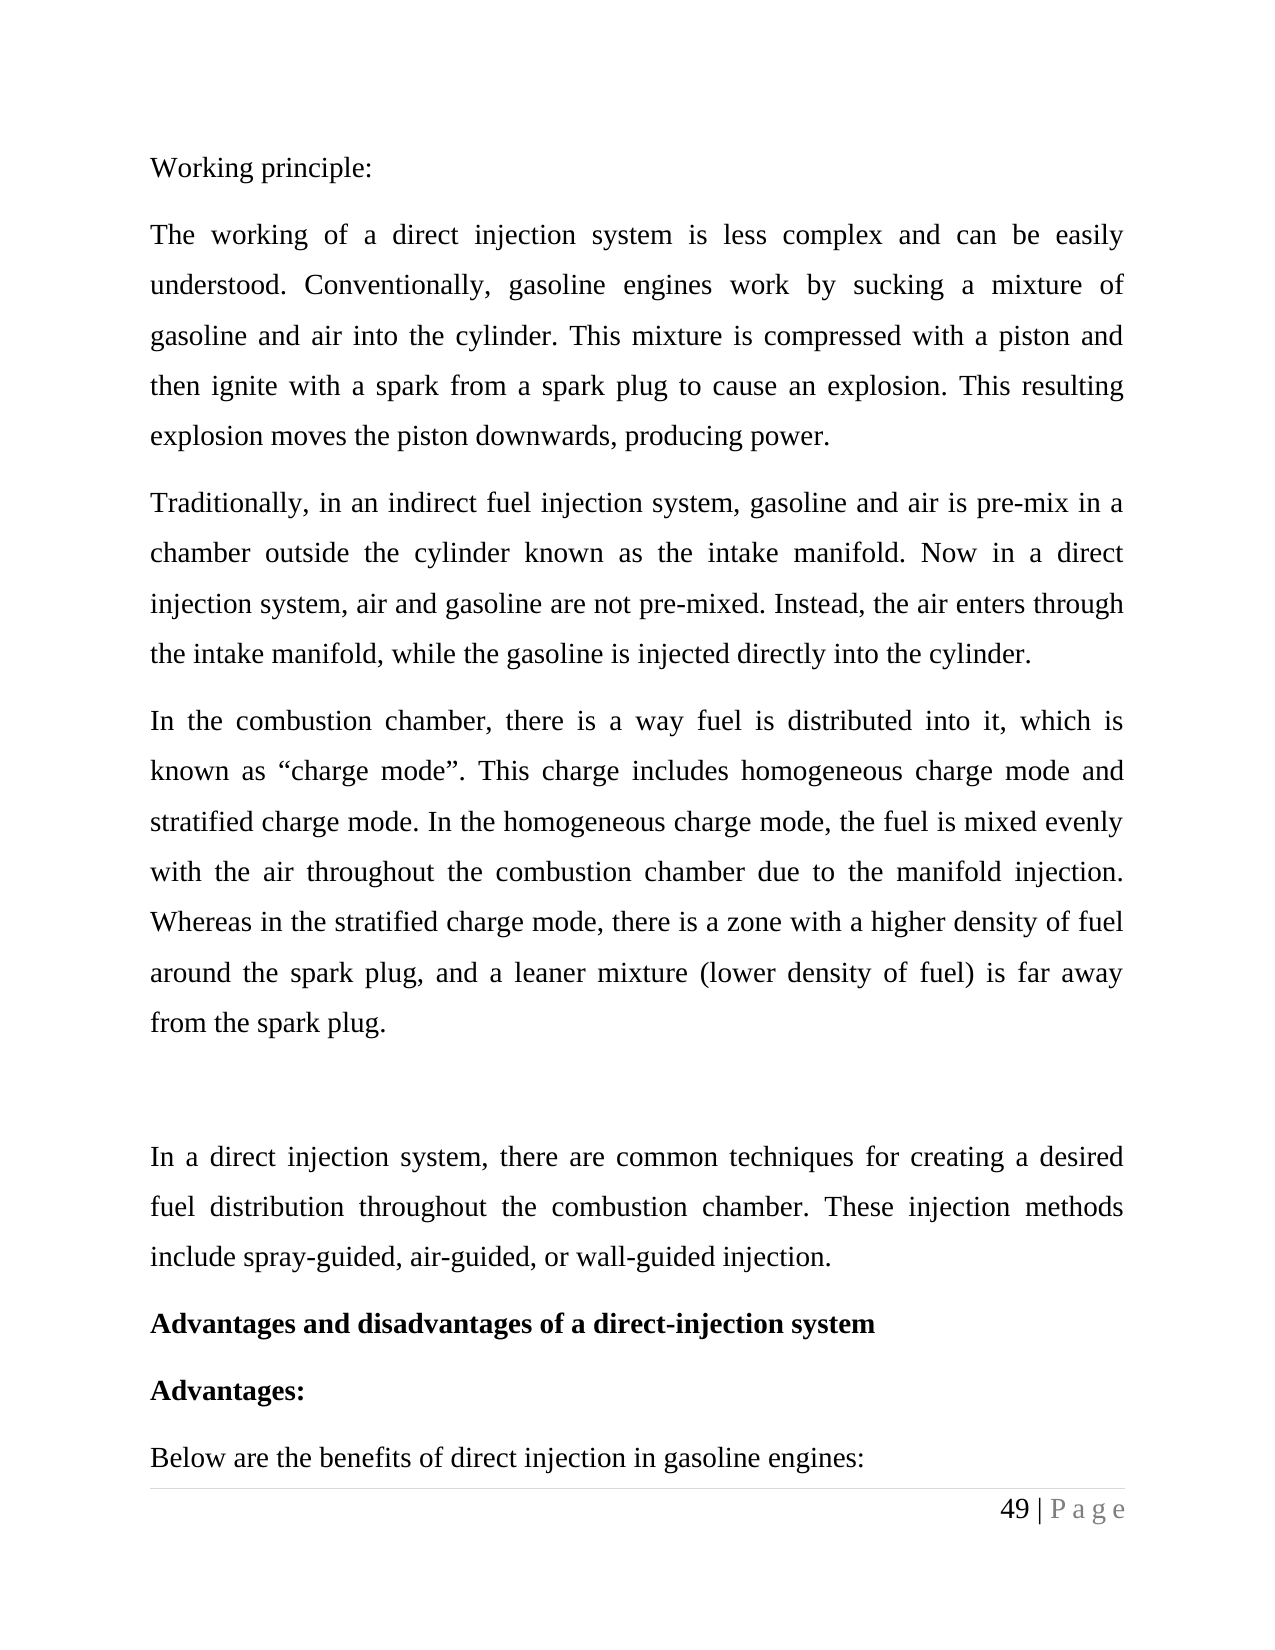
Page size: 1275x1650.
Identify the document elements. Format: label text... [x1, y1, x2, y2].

text Below are the benefits of direct injection in gasoline engines: [150, 1441, 1125, 1474]
text The working of a direct injection system is less complex and can be easily understood. Conventionally, gasoline engines work by sucking a mixture of gasoline and air into the cylinder. This mixture is compressed with a piston and then ignite with a spark from a spark plug to cause an explosion. This resulting explosion moves the piston downwards, producing power. [150, 217, 1125, 452]
text Working principle: [150, 150, 1125, 183]
text In the combustion chamber, there is a way fuel is distributed into it, which is known as “charge mode”. This charge includes homogeneous charge mode and stratified charge mode. In the homogeneous charge mode, the fuel is mixed evenly with the air throughout the combustion chamber due to the manifold injection. Whereas in the stratified charge mode, there is a zone with a higher density of fuel around the spark plug, and a leaner mixture (lower density of fuel) is far away from the spark plug. [150, 703, 1125, 1038]
text In a direct injection system, there are common techniques for creating a desired fuel distribution throughout the combustion chamber. These injection methods include spray-guided, air-guided, or wall-guided injection. [150, 1139, 1125, 1273]
text Advantages: [150, 1373, 1125, 1407]
text Traditionally, in an indirect fuel injection system, gasoline and air is pre-mix in a chamber outside the cylinder known as the intake manifold. Now in a direct injection system, air and gasoline are not pre-mixed. Instead, the air enters through the intake manifold, while the gasoline is injected directly into the cylinder. [150, 485, 1125, 670]
text Advantages and disadvantages of a direct-injection system [150, 1307, 1125, 1340]
